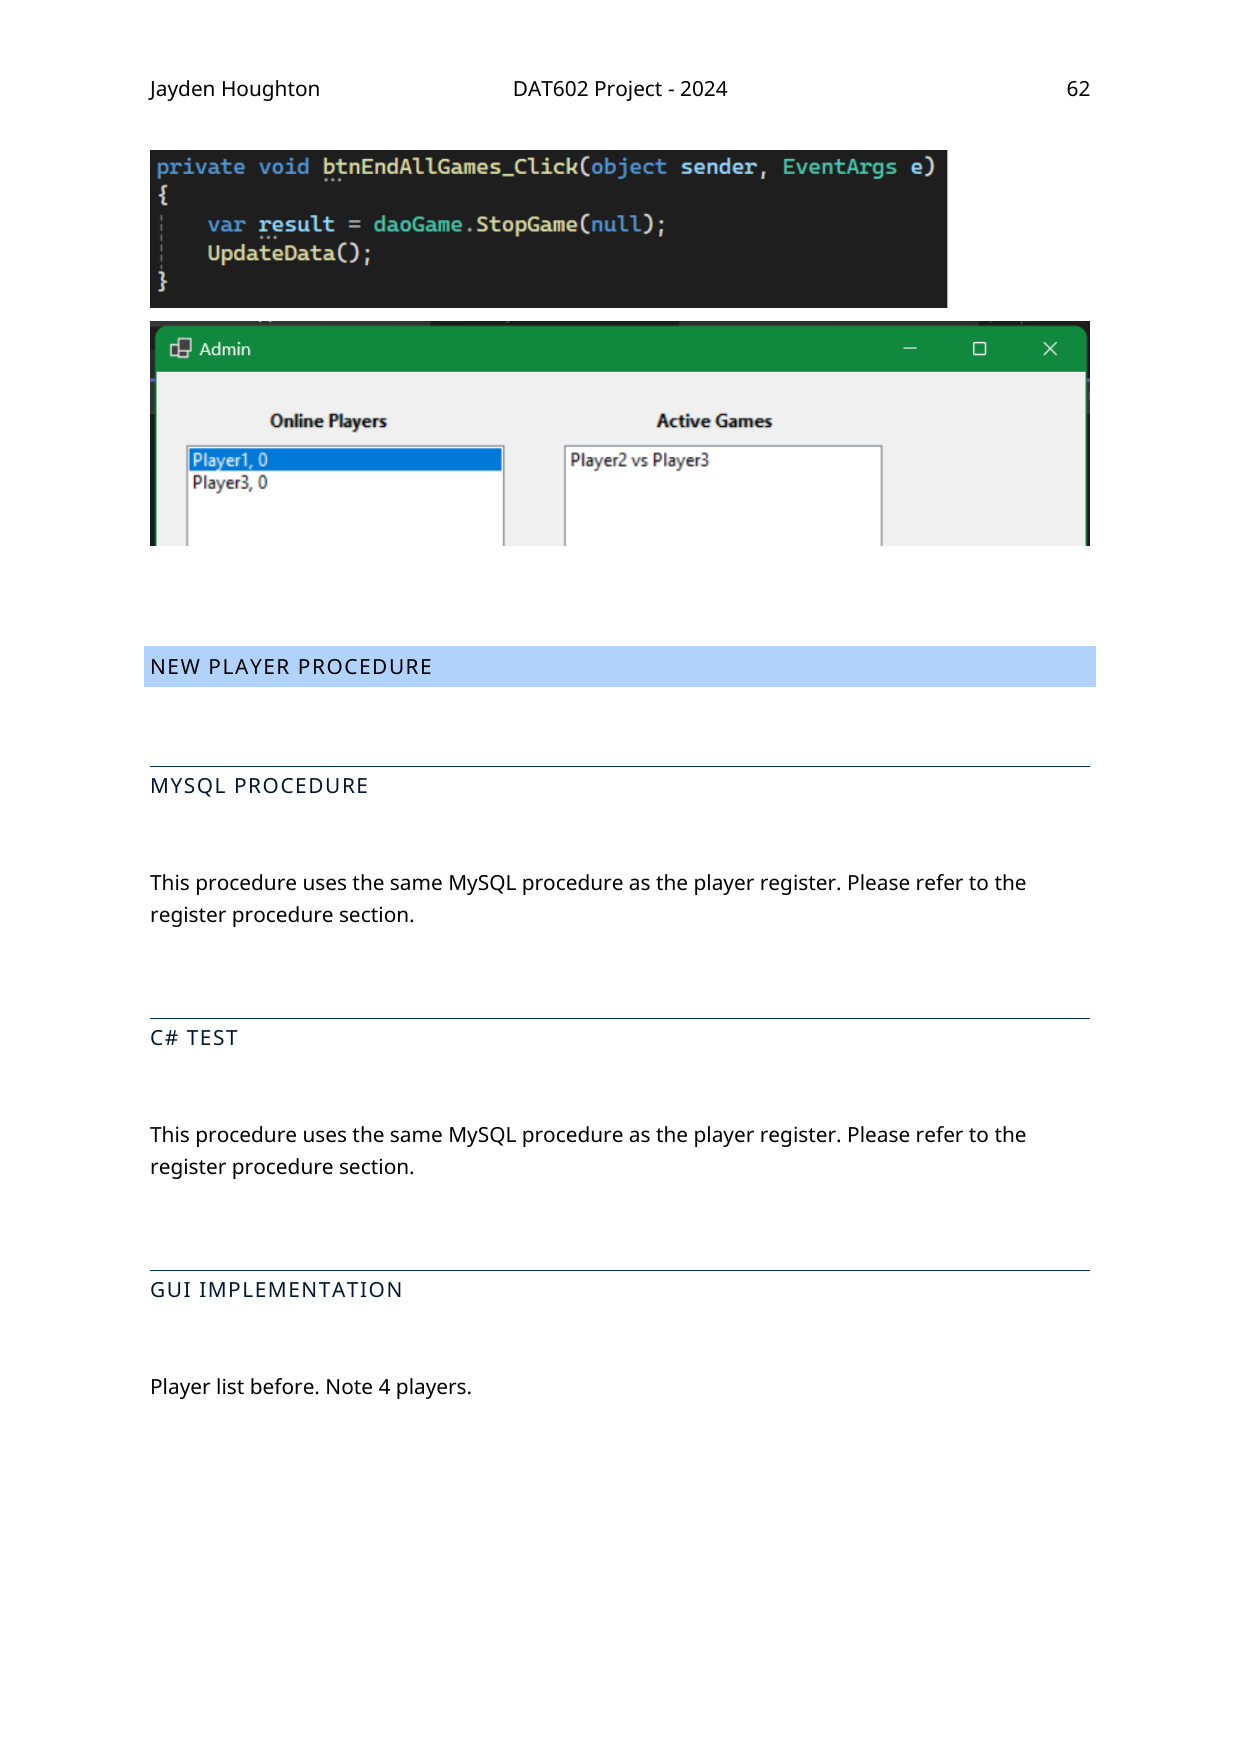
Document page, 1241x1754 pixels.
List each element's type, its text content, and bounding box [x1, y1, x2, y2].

subtitle C# Test [150, 1019, 1090, 1052]
text This procedure uses the same MySQL procedure as the player register. Please refer to the register procedure section. [150, 868, 1090, 929]
picture [150, 321, 1090, 546]
text Player list before. Note 4 players. [150, 1372, 1090, 1400]
text This procedure uses the same MySQL procedure as the player register. Please refer to the register procedure section. [150, 1120, 1090, 1181]
picture [150, 150, 948, 308]
subtitle GUI Implementation [150, 1271, 1090, 1304]
subtitle New Player Procedure [150, 653, 1090, 681]
subtitle MySQL Procedure [150, 767, 1090, 800]
